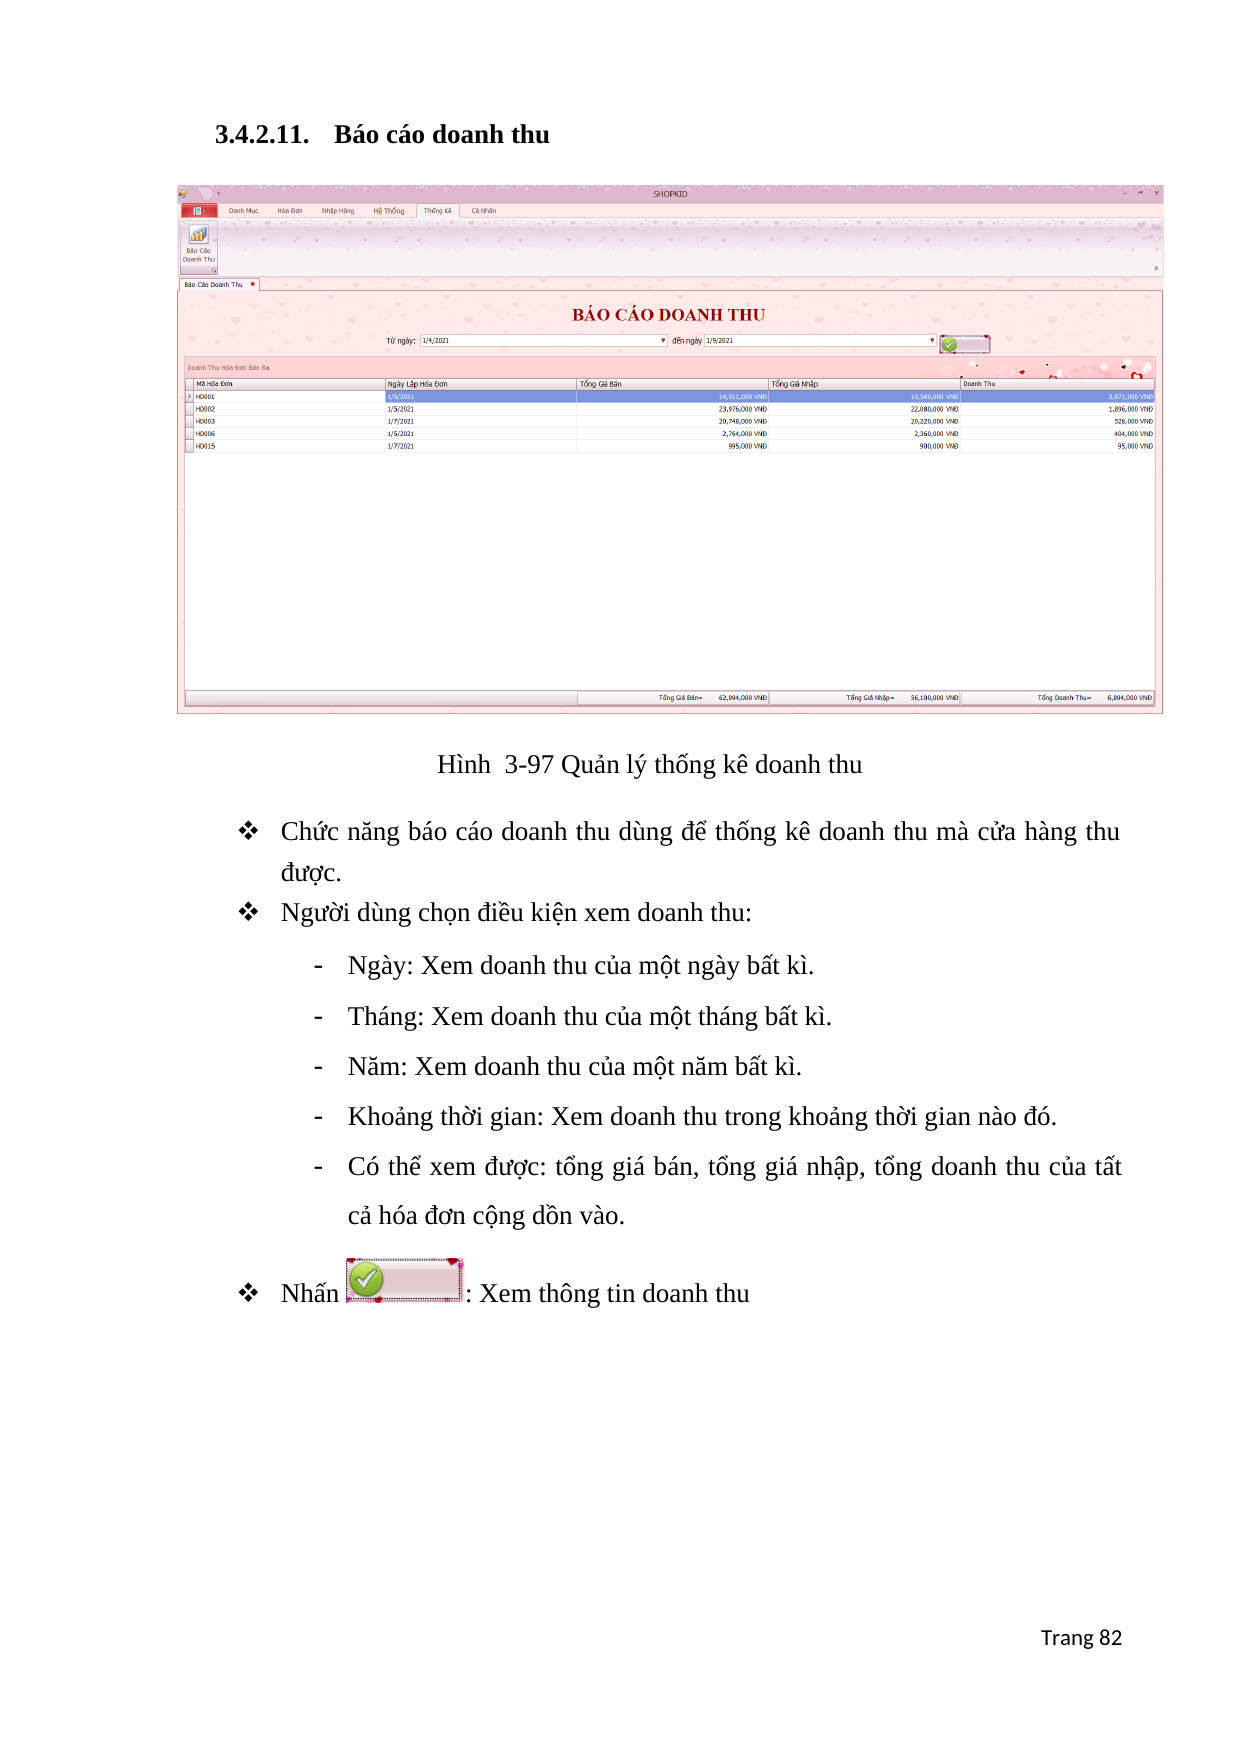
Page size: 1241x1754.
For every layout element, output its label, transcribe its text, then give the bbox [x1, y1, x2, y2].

text Năm: Xem doanh thu của một năm bất kì. [310, 1050, 1122, 1083]
text Khoảng thời gian: Xem doanh thu trong khoảng thời gian nào đó. [310, 1100, 1122, 1133]
text Tháng: Xem doanh thu của một tháng bất kì. [310, 999, 1122, 1033]
picture [177, 185, 1164, 714]
text Có thể xem được: tổng giá bán, tổng giá nhập, tổng doanh thu của tất cả hóa đơn cộng dồn vào. [310, 1150, 1122, 1230]
list Báo cáo doanh thu [215, 118, 1122, 149]
picture [346, 1258, 465, 1303]
text Chức năng báo cáo doanh thu dùng để thống kê doanh thu mà cửa hàng thu được. [236, 815, 1122, 887]
text Nhấn : Xem thông tin doanh thu [236, 1258, 1122, 1308]
text Người dùng chọn điều kiện xem doanh thu: [236, 896, 1122, 928]
text Ngày: Xem doanh thu của một ngày bất kì. [310, 949, 1122, 983]
